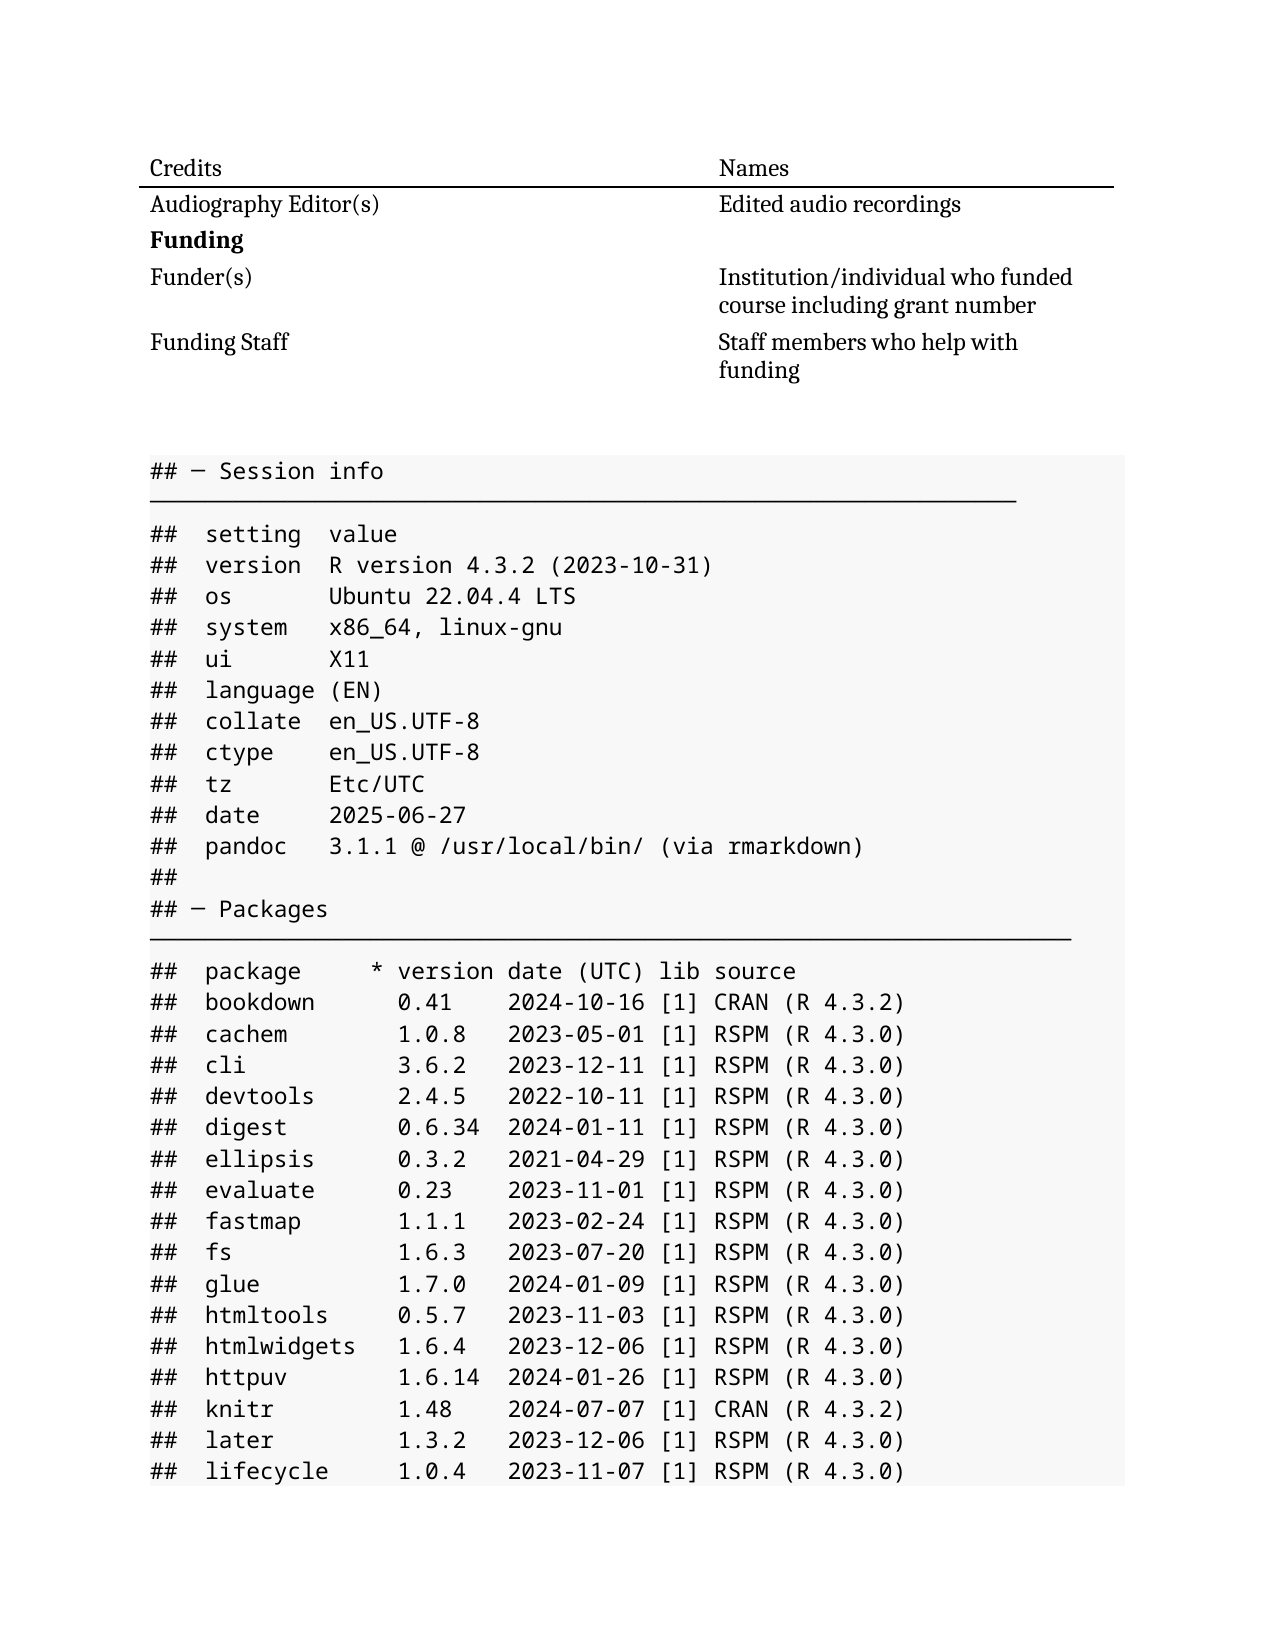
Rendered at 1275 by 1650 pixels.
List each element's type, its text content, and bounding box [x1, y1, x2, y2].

table_header Names [708, 150, 1114, 186]
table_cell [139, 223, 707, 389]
table_header Credits [139, 150, 707, 186]
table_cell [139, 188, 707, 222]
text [150, 455, 1125, 1486]
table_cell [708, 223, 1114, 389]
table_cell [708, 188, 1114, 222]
